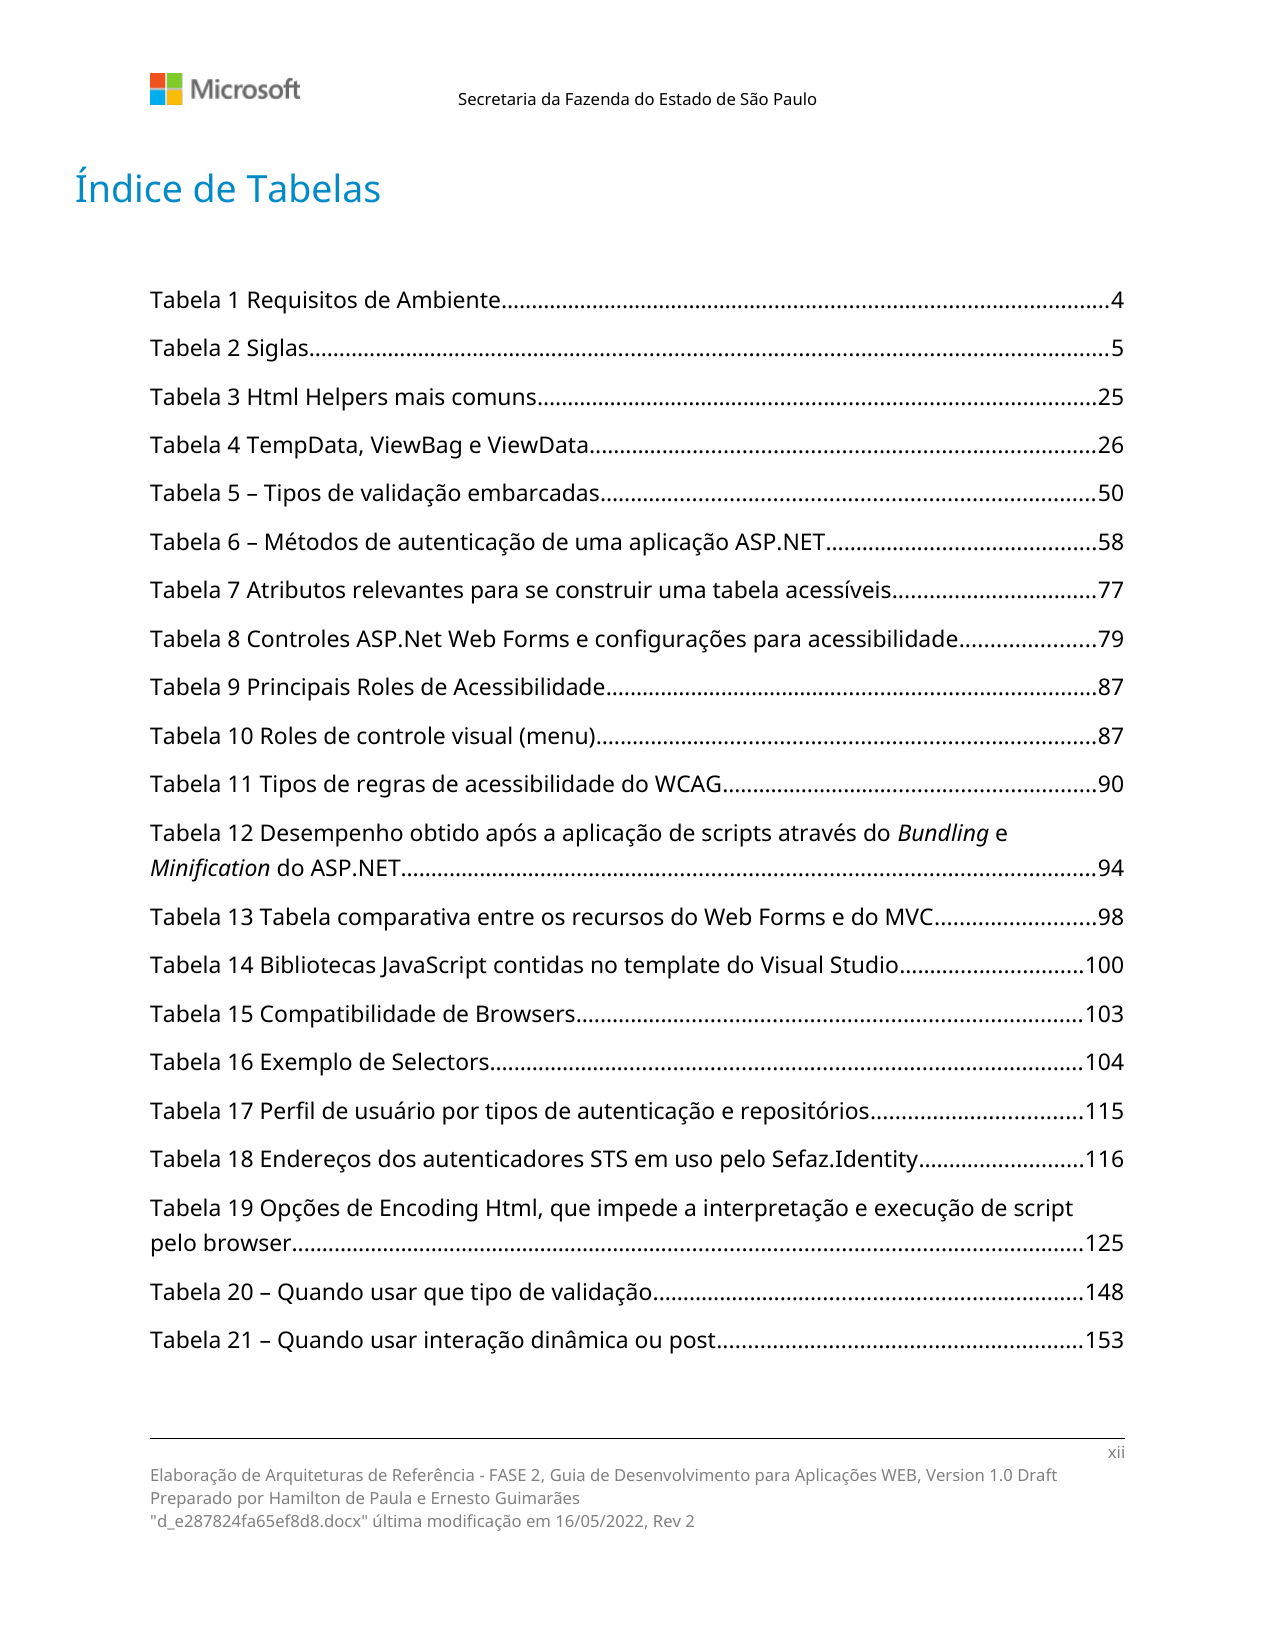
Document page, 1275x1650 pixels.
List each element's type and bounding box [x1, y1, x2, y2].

picture [150, 73, 300, 106]
